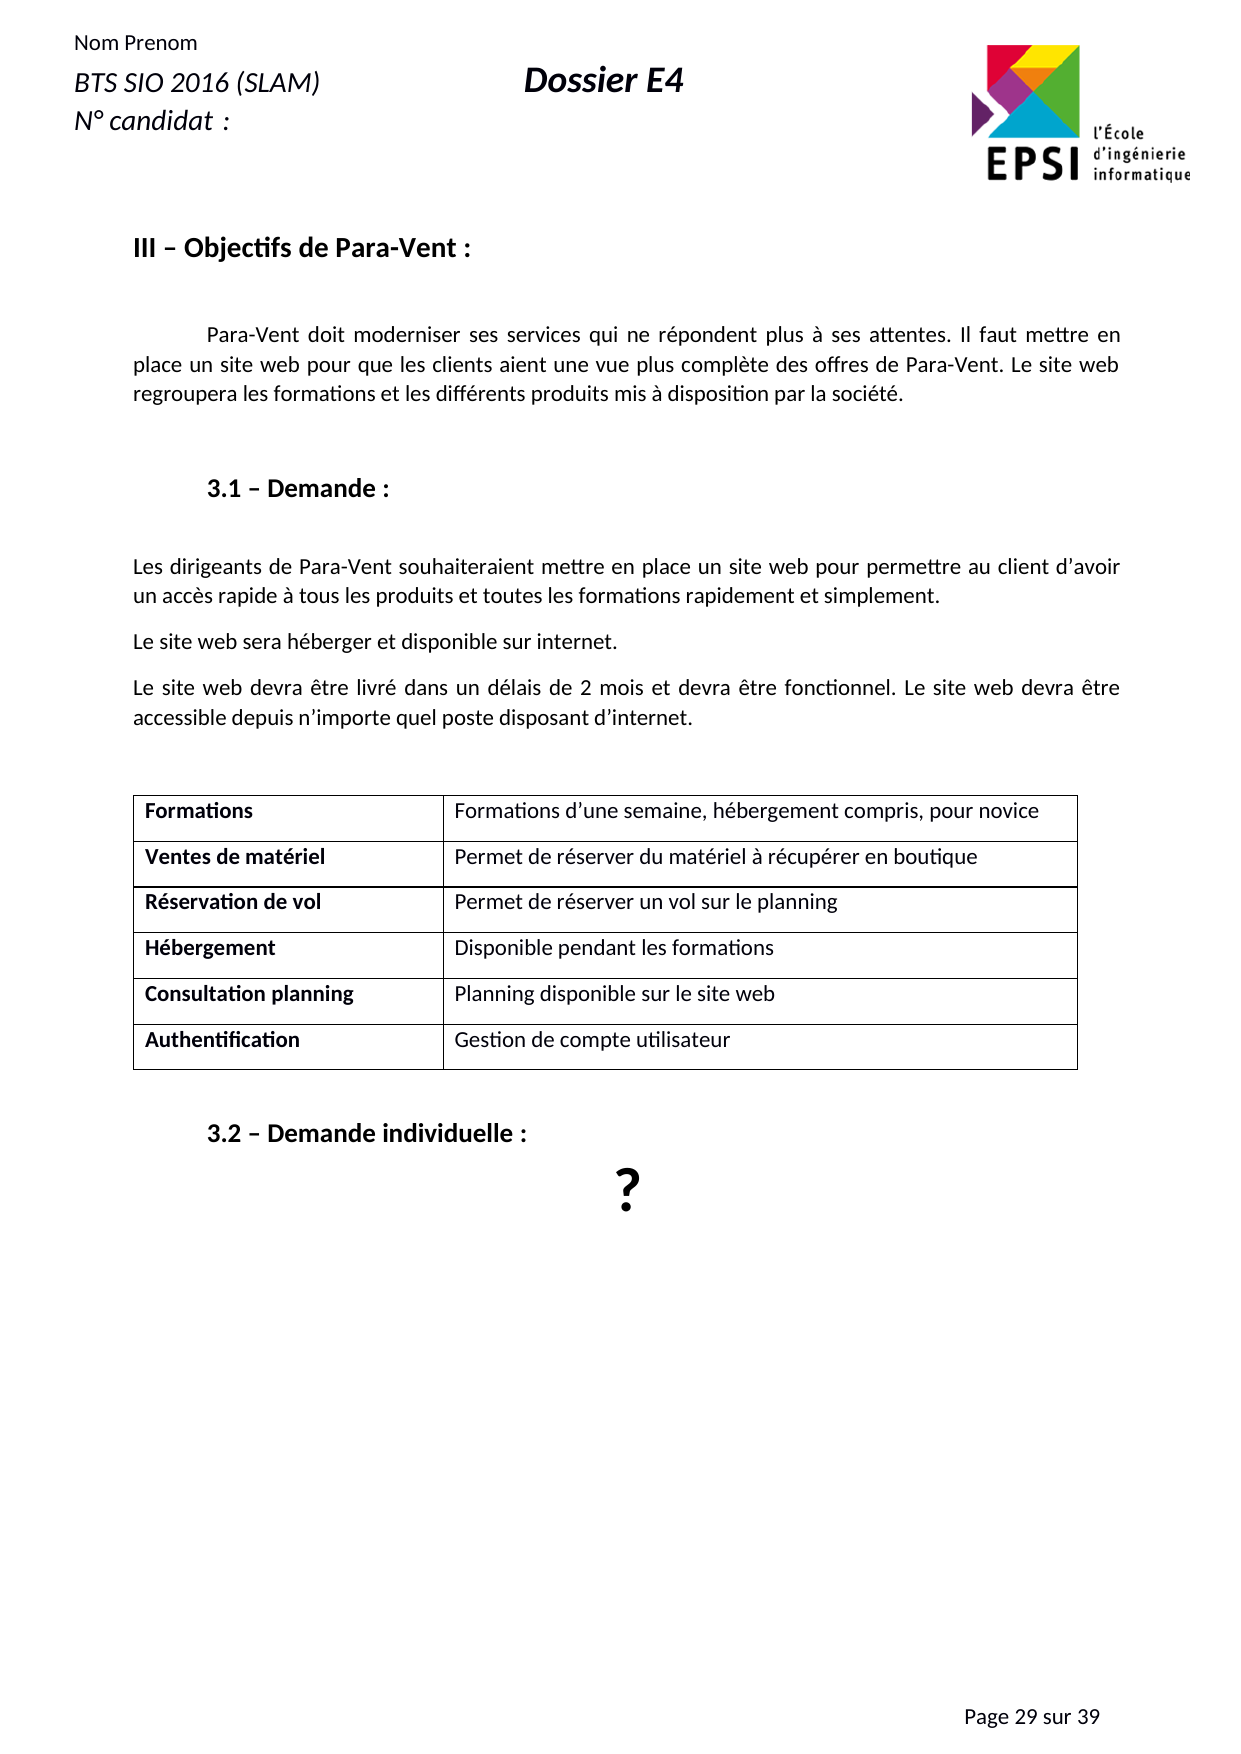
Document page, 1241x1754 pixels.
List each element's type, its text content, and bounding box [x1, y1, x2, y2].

text Les dirigeants de Para-Vent souhaiteraient mettre en place un site web pour permettre au client d’avoir un accès rapide à tous les produits et toutes les formations rapidement et simplement. [133, 552, 1122, 609]
table_cell Consultation planning [134, 979, 443, 1024]
table_cell Disponible pendant les formations [444, 933, 1077, 978]
text Le site web sera héberger et disponible sur internet. [133, 627, 1122, 656]
table_cell Authentification [134, 1025, 443, 1069]
table_header Formations [134, 796, 443, 841]
table_cell Permet de réserver un vol sur le planning [444, 888, 1077, 932]
table_cell Réservation de vol [134, 888, 443, 932]
text Para-Vent doit moderniser ses services qui ne répondent plus à ses attentes. Il faut mettre en place un site web pour que les clients aient une vue plus complète des offres de Para-Vent. Le site web regroupera les formations et les différents produits mis à disposition par la société. [133, 321, 1122, 407]
table_cell Permet de réserver du matériel à récupérer en boutique [444, 842, 1077, 886]
picture [971, 45, 1190, 183]
table_cell Gestion de compte utilisateur [444, 1025, 1077, 1069]
subtitle 3.1 – Demande : [133, 471, 1122, 504]
subtitle III – Objectifs de Para-Vent : [133, 229, 1122, 265]
text ? [133, 1151, 1122, 1227]
table_header Formations d’une semaine, hébergement compris, pour novice [444, 796, 1077, 841]
table_cell Planning disponible sur le site web [444, 979, 1077, 1024]
table_cell Hébergement [134, 933, 443, 978]
subtitle 3.2 – Demande individuelle : [133, 1116, 1122, 1149]
table_cell Ventes de matériel [134, 842, 443, 886]
text Le site web devra être livré dans un délais de 2 mois et devra être fonctionnel. Le site web devra être accessible depuis n’importe quel poste disposant d’internet. [133, 673, 1122, 731]
